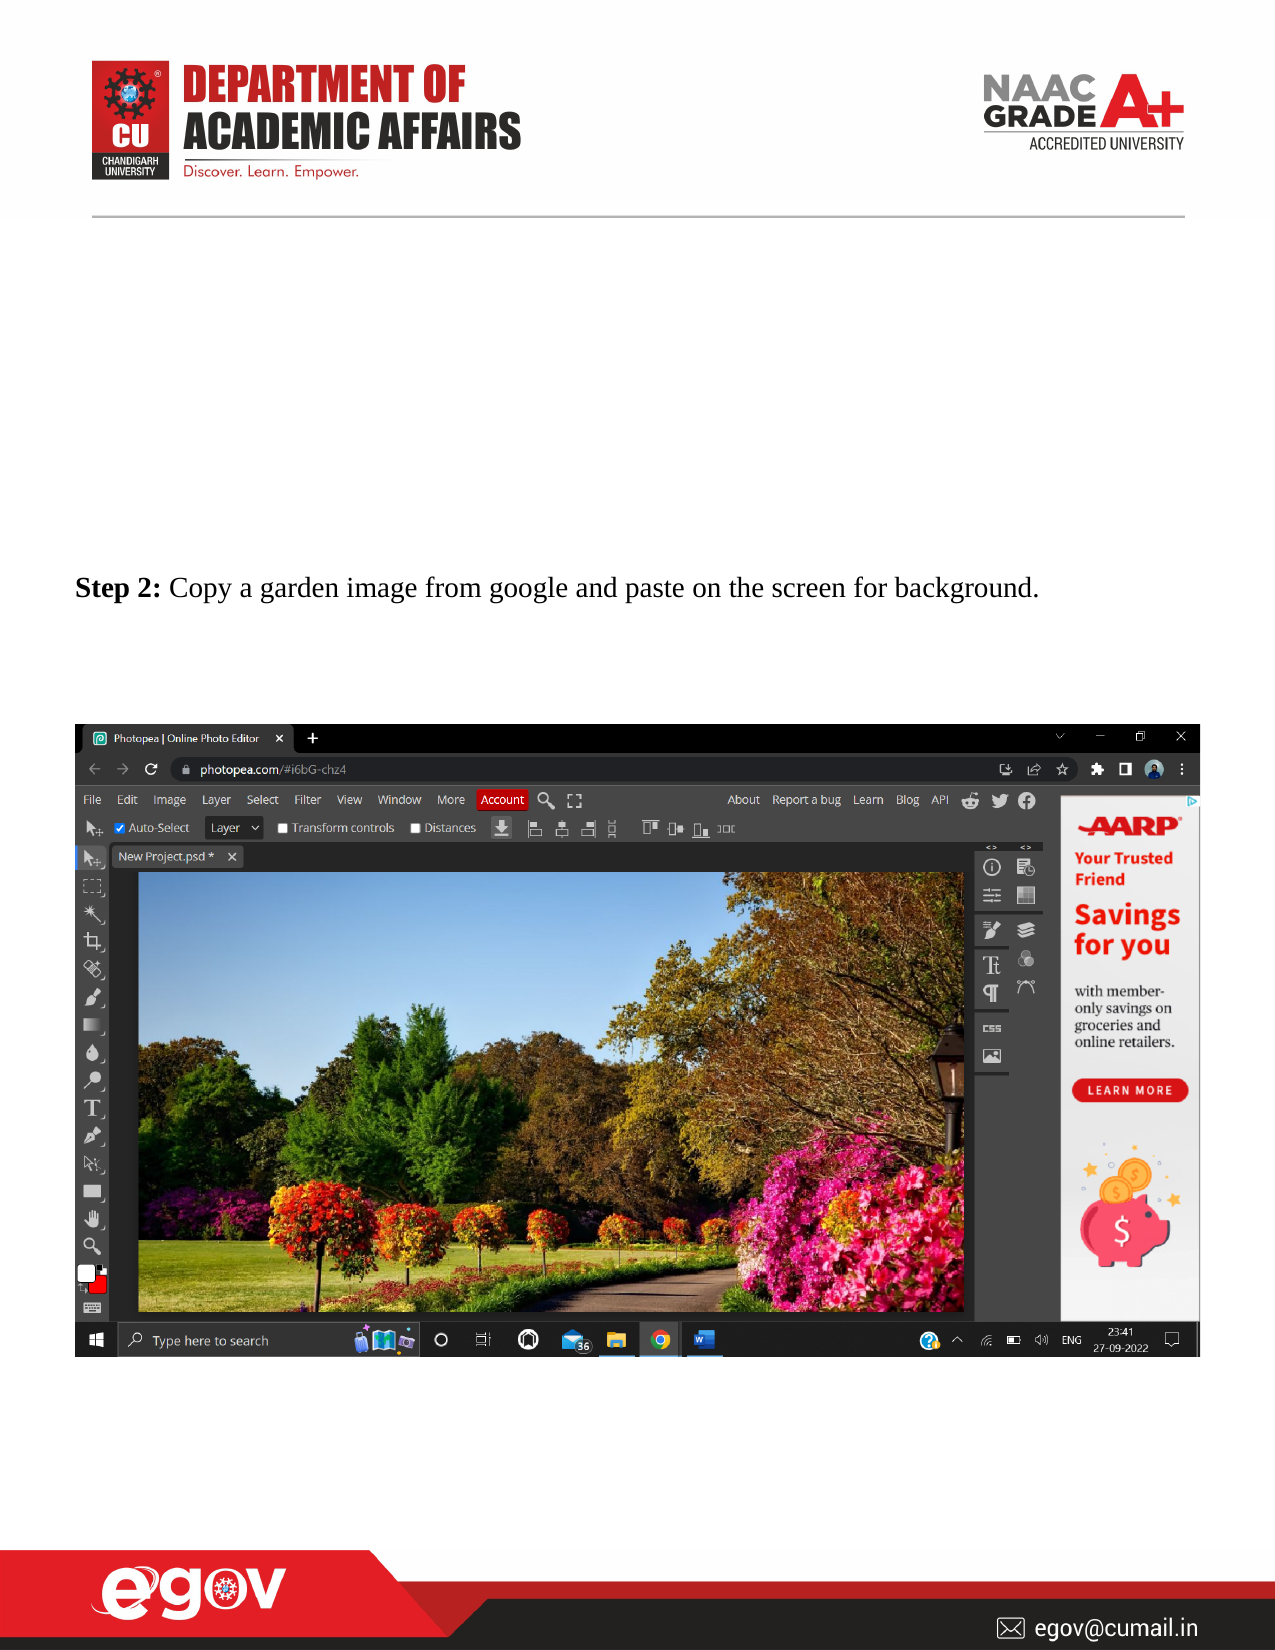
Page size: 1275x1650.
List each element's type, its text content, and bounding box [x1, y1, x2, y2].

picture [0, 1549, 1275, 1650]
text Step 2: Copy a garden image from google and paste on the screen for background. [75, 570, 1200, 603]
picture [75, 724, 1200, 1357]
picture [0, 0, 1275, 218]
